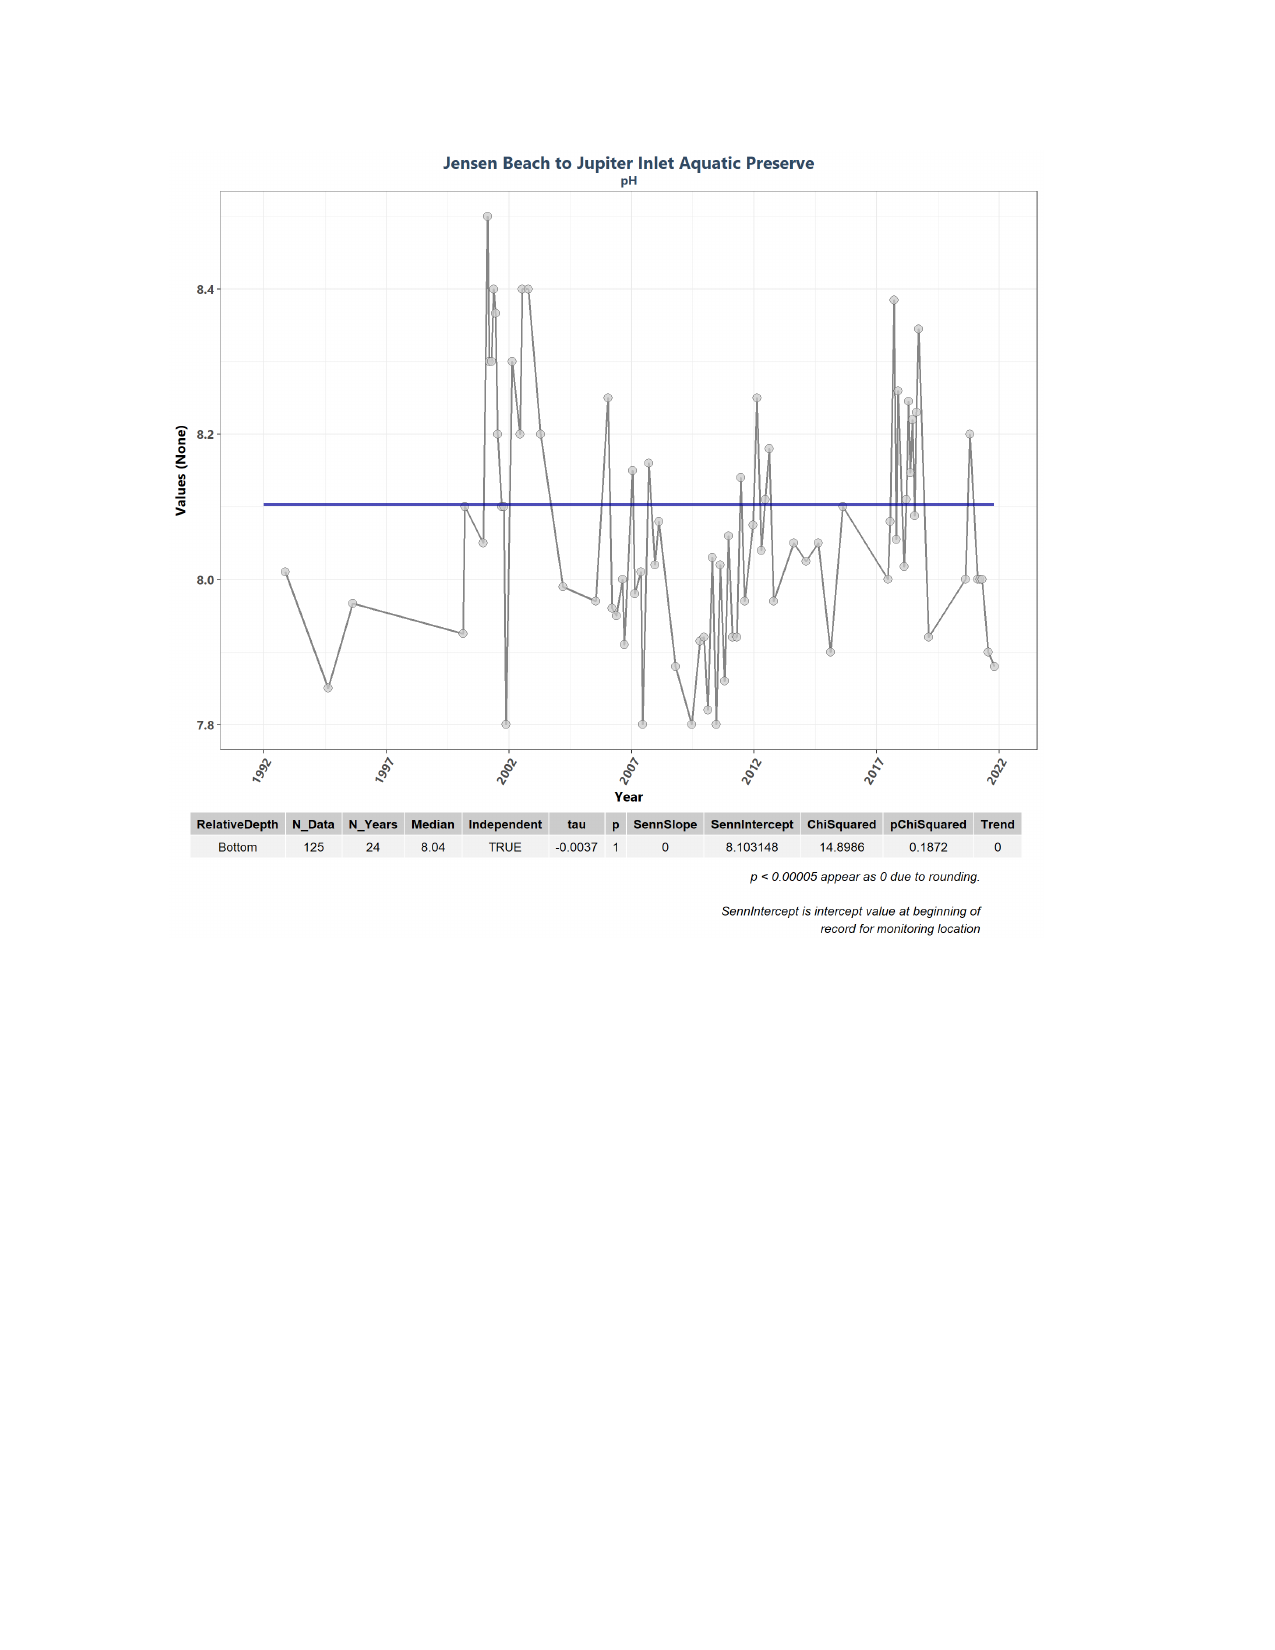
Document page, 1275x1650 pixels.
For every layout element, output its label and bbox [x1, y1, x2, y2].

picture [168, 150, 1044, 938]
